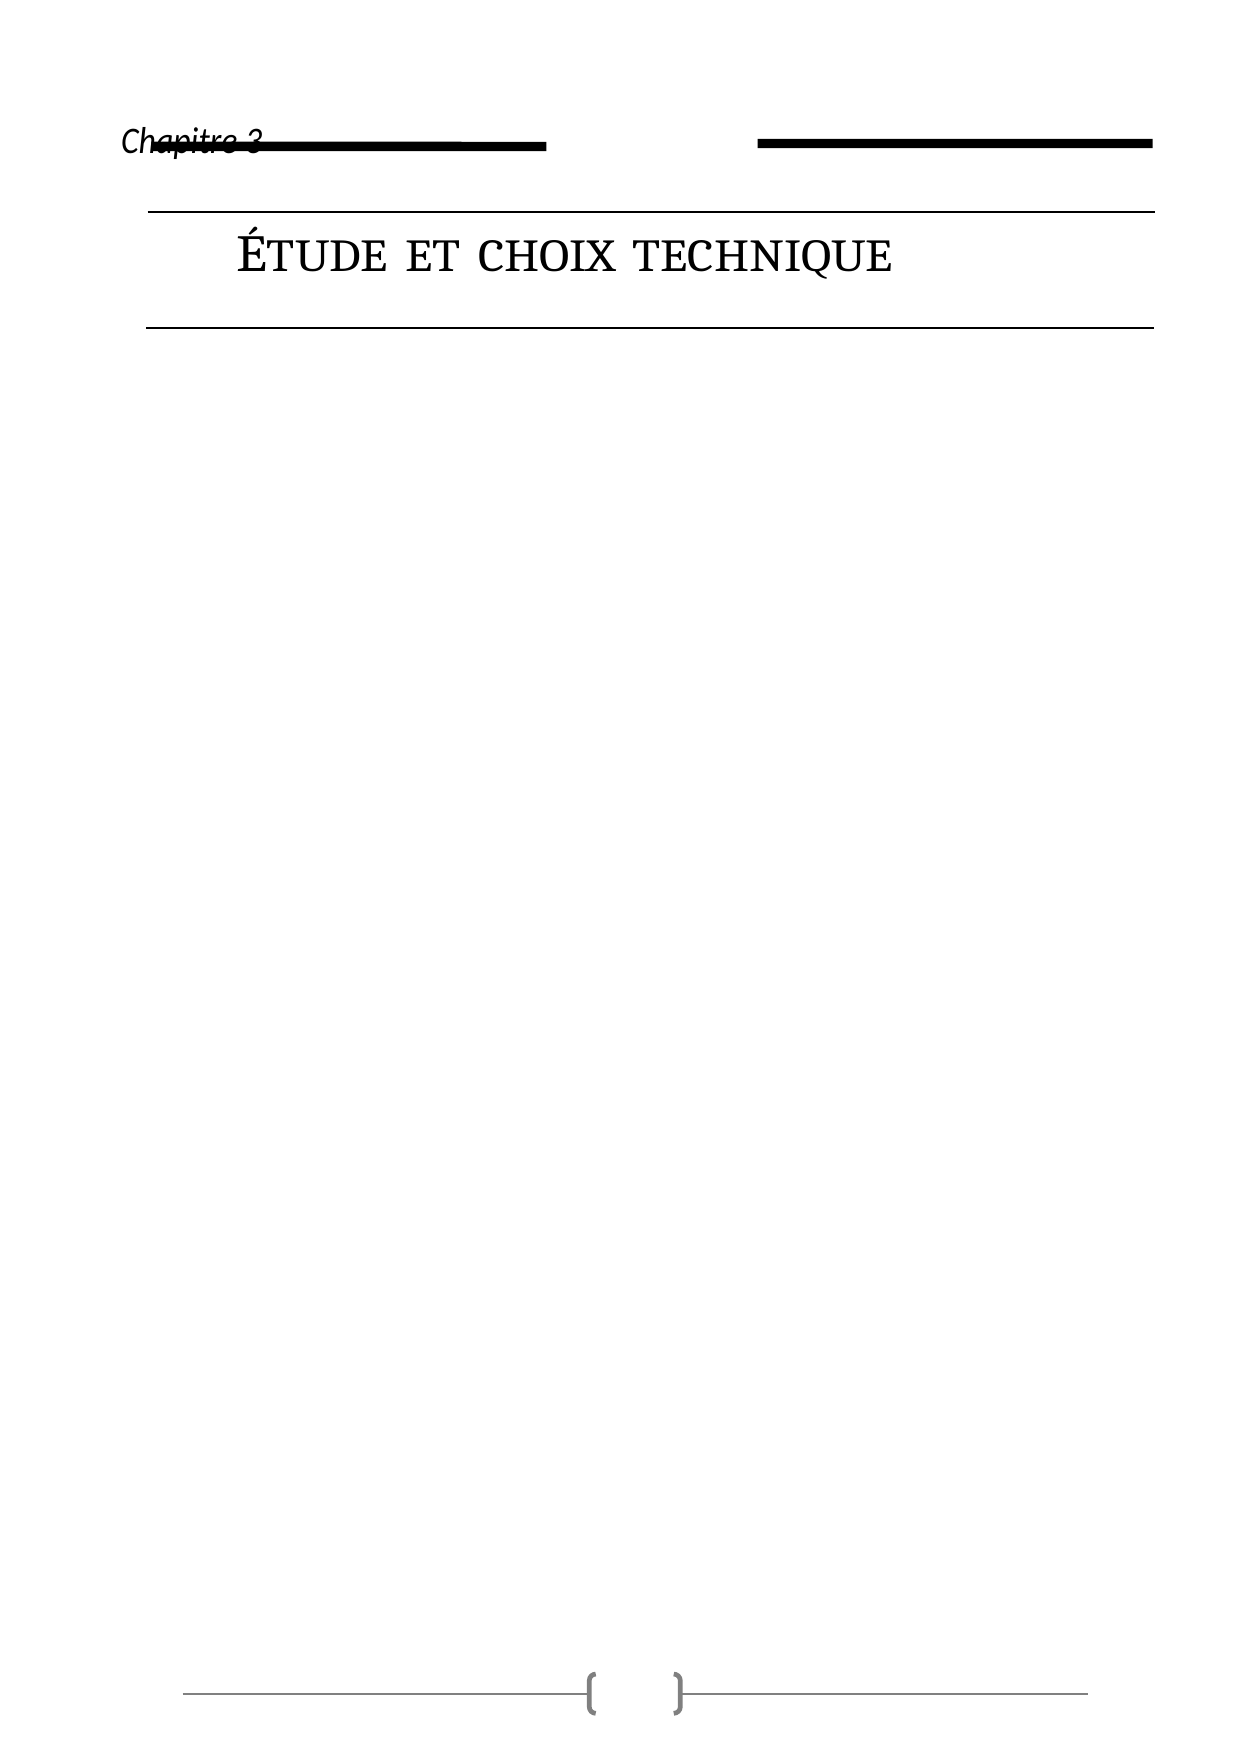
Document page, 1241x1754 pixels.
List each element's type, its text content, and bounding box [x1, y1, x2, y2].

text ÉTUDE ET CHOIX TECHNIQUE [236, 224, 1173, 284]
